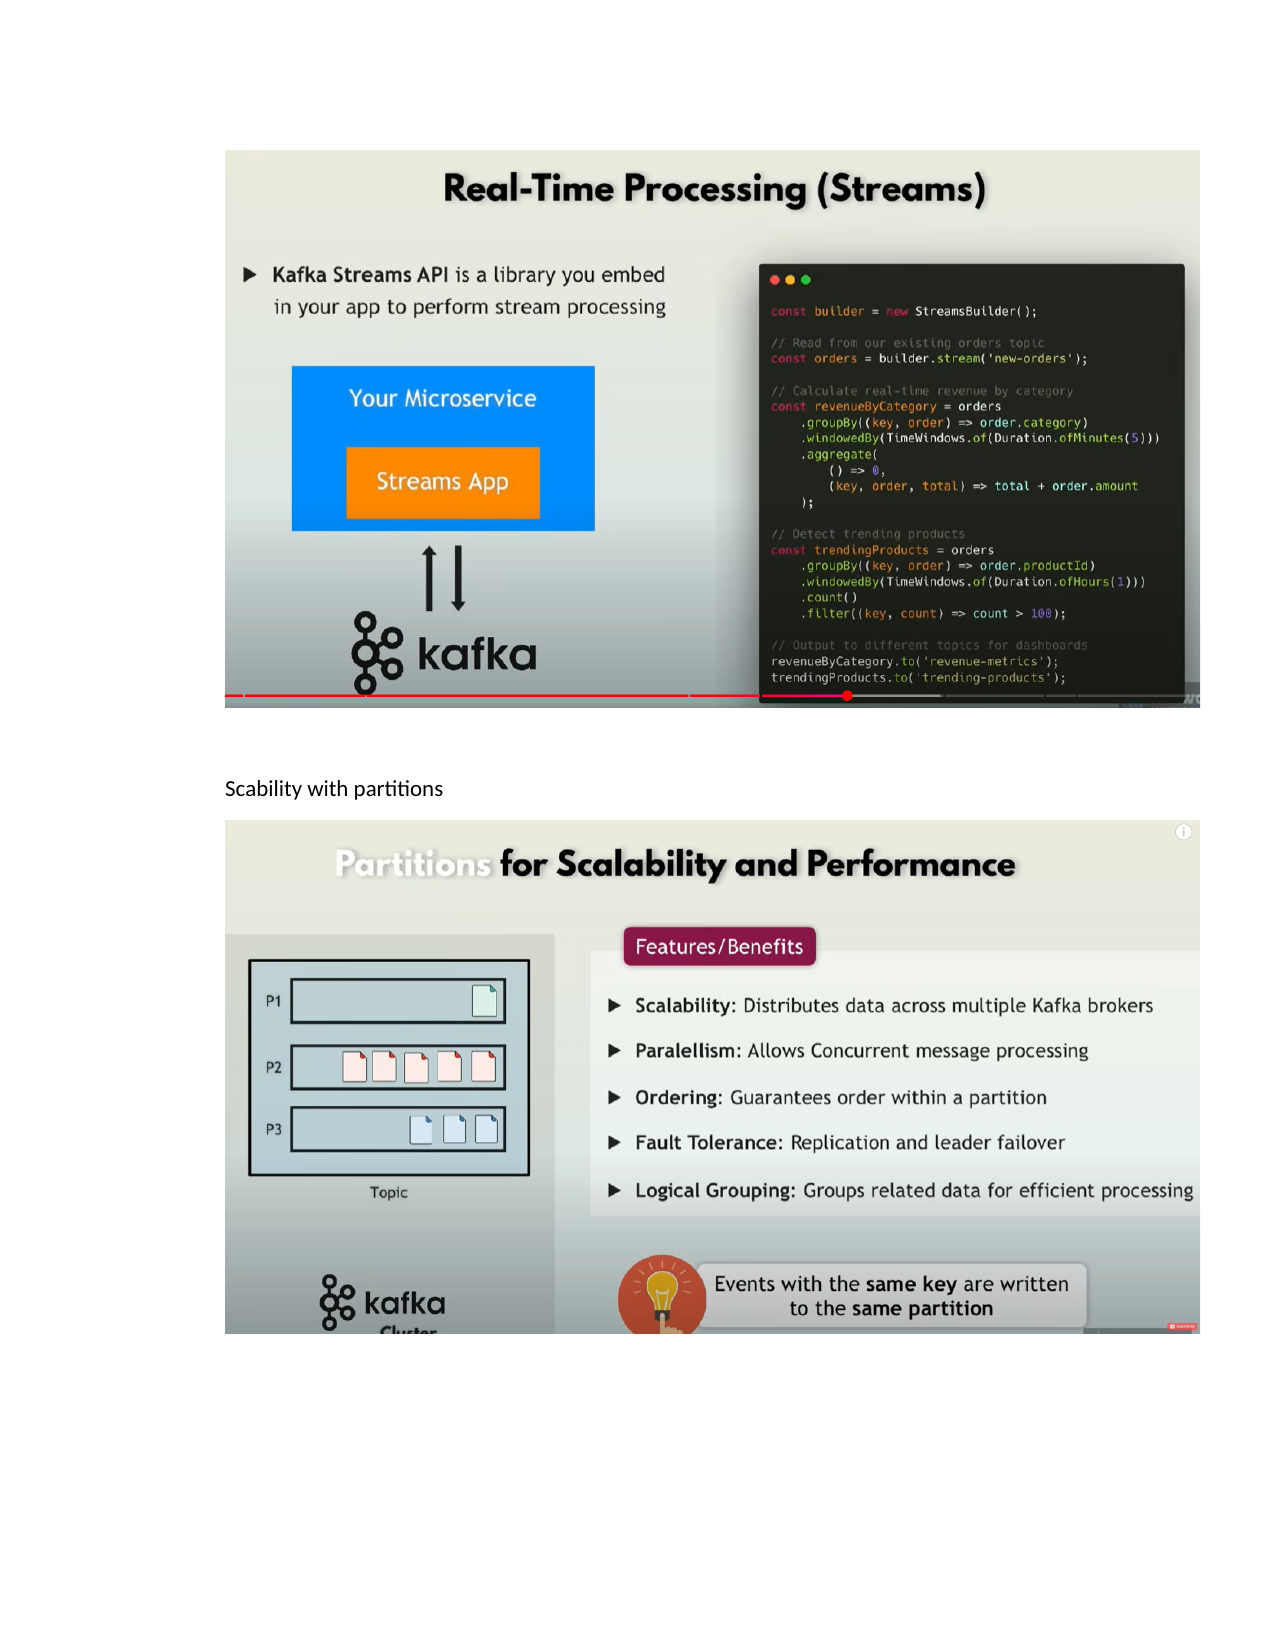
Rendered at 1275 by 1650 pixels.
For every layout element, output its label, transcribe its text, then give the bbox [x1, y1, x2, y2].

picture [225, 150, 1200, 708]
text Scability with partitions [225, 774, 1125, 802]
picture [225, 820, 1200, 1334]
